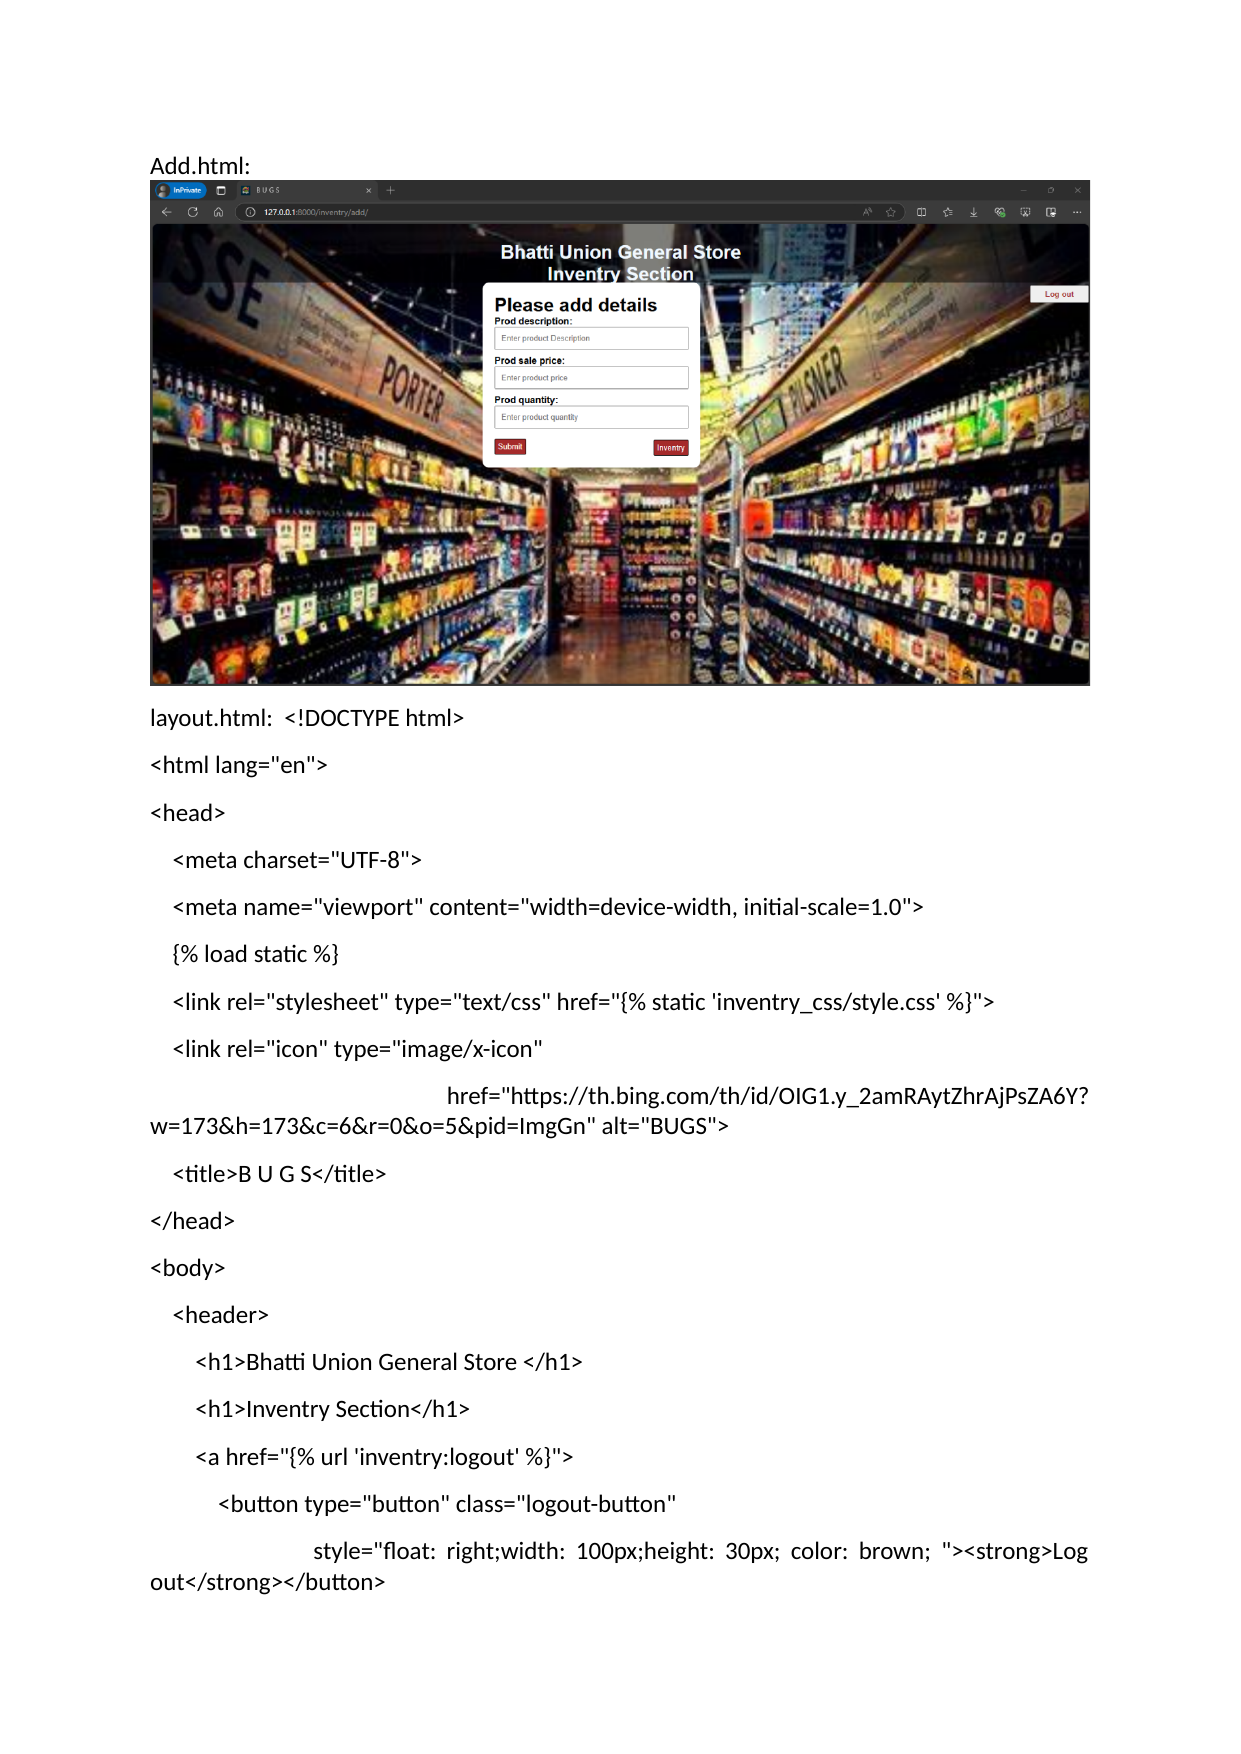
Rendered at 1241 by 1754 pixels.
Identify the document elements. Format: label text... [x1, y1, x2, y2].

text style="float: right;width: 100px;height: 30px; color: brown; "><strong>Log out</strong></button> [150, 1535, 1090, 1596]
text </head> [150, 1205, 1090, 1235]
text <link rel="stylesheet" type="text/css" href="{% static 'inventry_css/style.css' %}"> [150, 986, 1090, 1016]
text <meta charset="UTF-8"> [150, 844, 1090, 874]
text <header> [150, 1299, 1090, 1330]
text href="https://th.bing.com/th/id/OIG1.y_2amRAytZhrAjPsZA6Y?w=173&h=173&c=6&r=0&o=5&pid=ImgGn" alt="BUGS"> [150, 1080, 1090, 1141]
text <h1>Bhatti Union General Store </h1> [150, 1346, 1090, 1377]
text <h1>Inventry Section</h1> [150, 1394, 1090, 1424]
picture [150, 180, 1091, 686]
text layout.html: <!DOCTYPE html> [150, 702, 1090, 733]
text {% load static %} [150, 938, 1090, 969]
text <body> [150, 1252, 1090, 1283]
text <button type="button" class="logout-button" [150, 1488, 1090, 1518]
text <html lang="en"> [150, 750, 1090, 780]
text <a href="{% url 'inventry:logout' %}"> [150, 1441, 1090, 1471]
text <head> [150, 797, 1090, 827]
text <link rel="icon" type="image/x-icon" [150, 1033, 1090, 1063]
text <meta name="viewport" content="width=device-width, initial-scale=1.0"> [150, 891, 1090, 922]
text <title>B U G S</title> [150, 1158, 1090, 1188]
text Add.html: [150, 150, 1090, 180]
